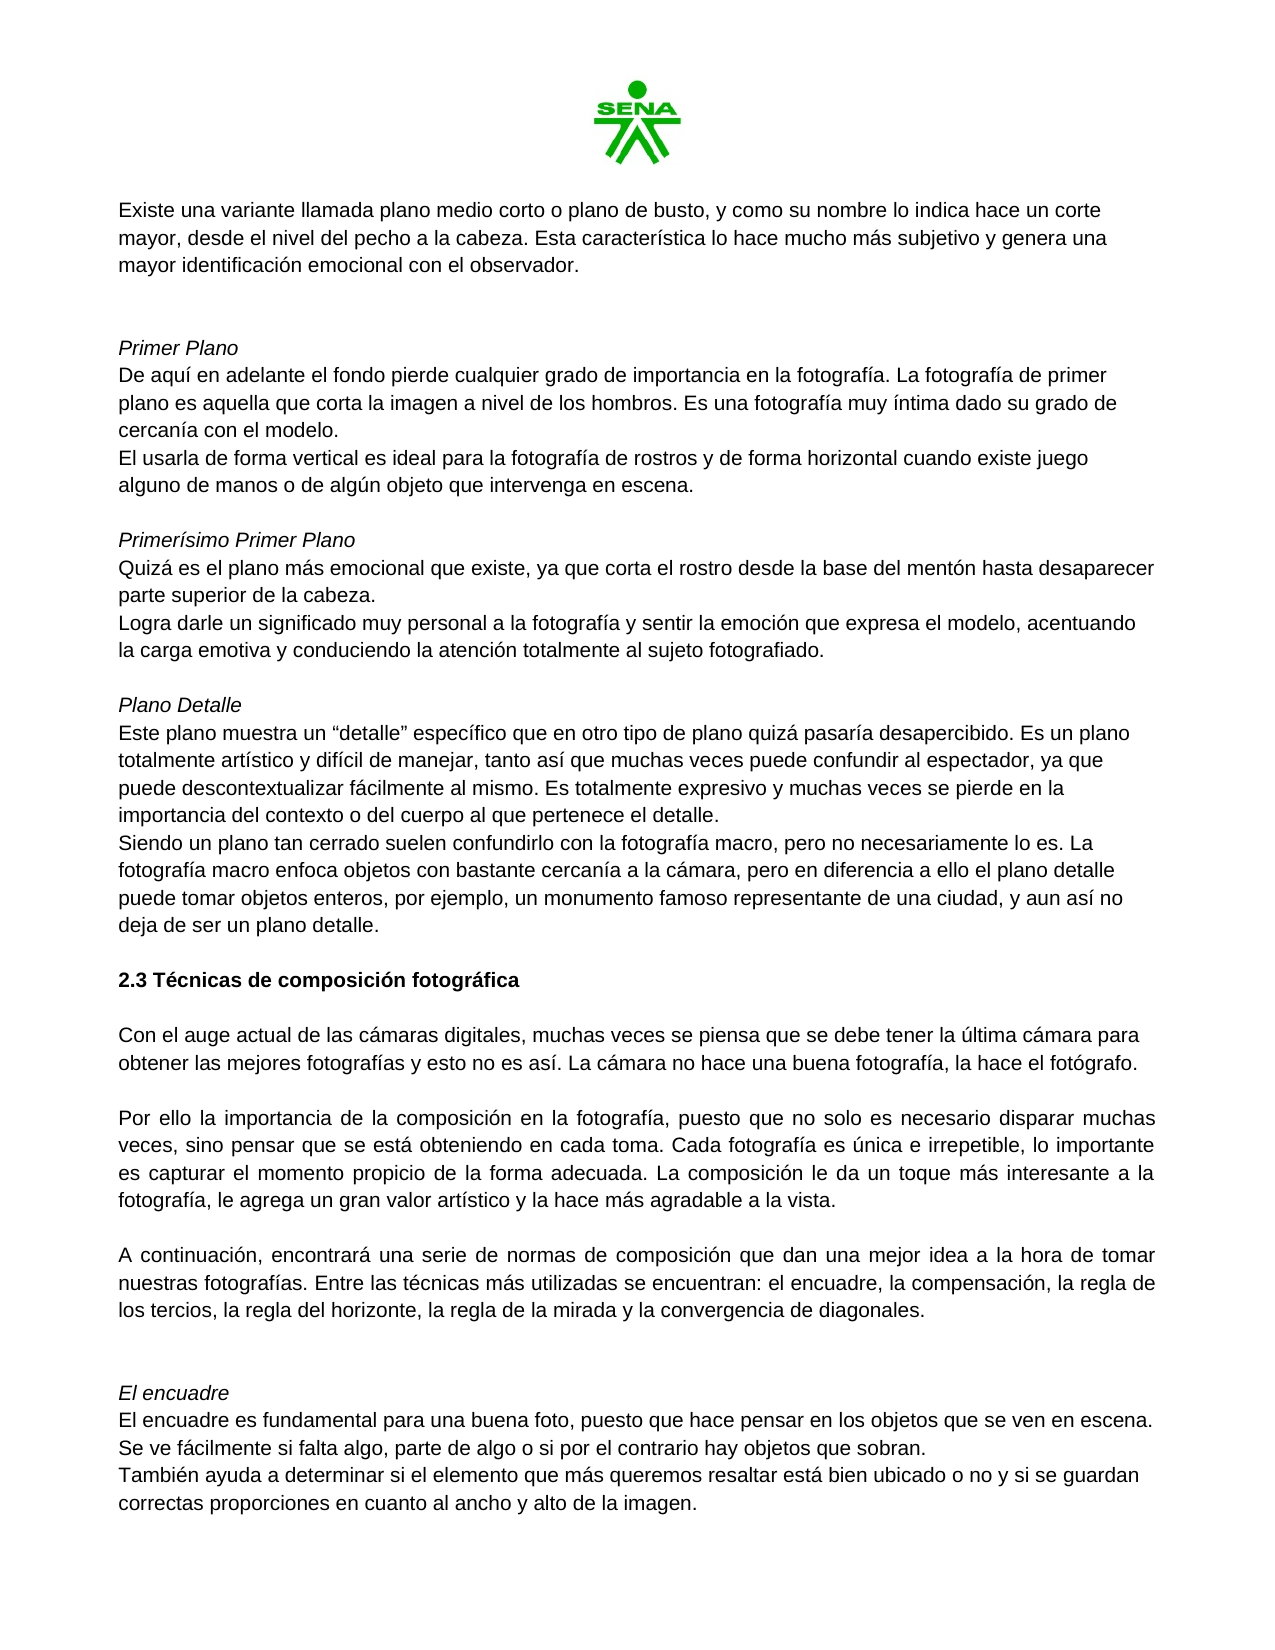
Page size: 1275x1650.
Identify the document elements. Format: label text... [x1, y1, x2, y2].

text Primerísimo Primer Plano [118, 528, 1157, 552]
text 2.3 Técnicas de composición fotográfica [118, 968, 1157, 992]
text Plano Detalle [118, 693, 1157, 717]
text Con el auge actual de las cámaras digitales, muchas veces se piensa que se debe tener la última cámara para obtener las mejores fotografías y esto no es así. La cámara no hace una buena fotografía, la hace el fotógrafo. [118, 1023, 1157, 1074]
text El usarla de forma vertical es ideal para la fotografía de rostros y de forma horizontal cuando existe juego alguno de manos o de algún objeto que intervenga en escena. [118, 445, 1157, 497]
text Quizá es el plano más emocional que existe, ya que corta el rostro desde la base del mentón hasta desaparecer parte superior de la cabeza. [118, 555, 1157, 607]
text El encuadre es fundamental para una buena foto, puesto que hace pensar en los objetos que se ven en escena. Se ve fácilmente si falta algo, parte de algo o si por el contrario hay objetos que sobran. [118, 1408, 1157, 1459]
text De aquí en adelante el fondo pierde cualquier grado de importancia en la fotografía. La fotografía de primer plano es aquella que corta la imagen a nivel de los hombros. Es una fotografía muy íntima dado su grado de cercanía con el modelo. [118, 363, 1157, 442]
text Primer Plano [118, 335, 1157, 359]
text También ayuda a determinar si el elemento que más queremos resaltar está bien ubicado o no y si se guardan correctas proporciones en cuanto al ancho y alto de la imagen. [118, 1463, 1157, 1514]
text A continuación, encontrará una serie de normas de composición que dan una mejor idea a la hora de tomar nuestras fotografías. Entre las técnicas más utilizadas se encuentran: el encuadre, la compensación, la regla de los tercios, la regla del horizonte, la regla de la mirada y la convergencia de diagonales. [118, 1243, 1157, 1322]
text Logra darle un significado muy personal a la fotografía y sentir la emoción que expresa el modelo, acentuando la carga emotiva y conduciendo la atención totalmente al sujeto fotografiado. [118, 610, 1157, 662]
text El encuadre [118, 1380, 1157, 1404]
text Siendo un plano tan cerrado suelen confundirlo con la fotografía macro, pero no necesariamente lo es. La fotografía macro enfoca objetos con bastante cercanía a la cámara, pero en diferencia a ello el plano detalle puede tomar objetos enteros, por ejemplo, un monumento famoso representante de una ciudad, y aun así no deja de ser un plano detalle. [118, 830, 1157, 937]
text Existe una variante llamada plano medio corto o plano de busto, y como su nombre lo indica hace un corte mayor, desde el nivel del pecho a la cabeza. Esta característica lo hace mucho más subjetivo y genera una mayor identificación emocional con el observador. [118, 198, 1157, 277]
text Por ello la importancia de la composición en la fotografía, puesto que no solo es necesario disparar muchas veces, sino pensar que se está obteniendo en cada toma. Cada fotografía es única e irrepetible, lo importante es capturar el momento propicio de la forma adecuada. La composición le da un toque más interesante a la fotografía, le agrega un gran valor artístico y la hace más agradable a la vista. [118, 1105, 1157, 1212]
picture [588, 75, 687, 172]
text Este plano muestra un “detalle” específico que en otro tipo de plano quizá pasaría desapercibido. Es un plano totalmente artístico y difícil de manejar, tanto así que muchas veces puede confundir al espectador, ya que puede descontextualizar fácilmente al mismo. Es totalmente expresivo y muchas veces se pierde en la importancia del contexto o del cuerpo al que pertenece el detalle. [118, 720, 1157, 827]
